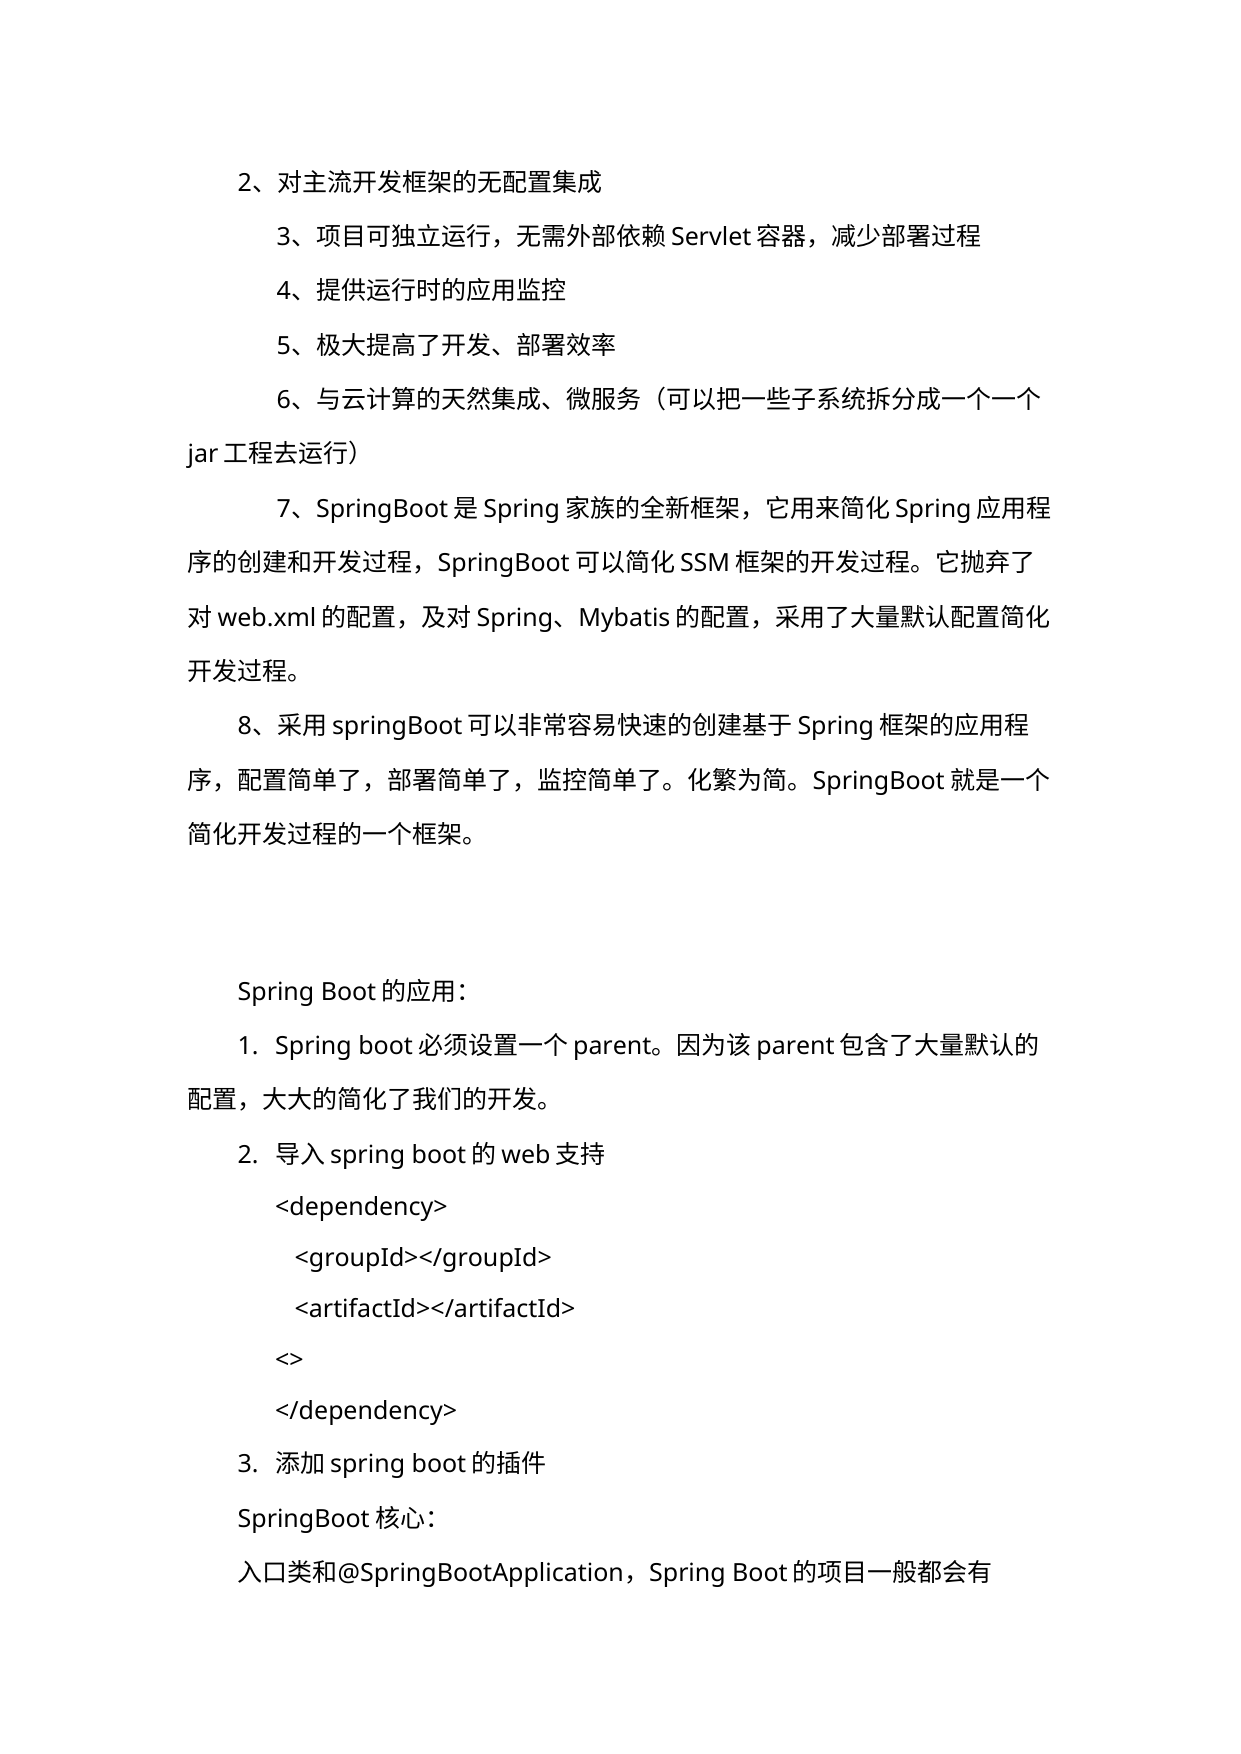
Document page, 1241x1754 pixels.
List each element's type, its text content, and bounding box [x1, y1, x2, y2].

text <artifactId></artifactId> [225, 1291, 1053, 1324]
text Spring Boot的应用： [187, 971, 1053, 1007]
text <dependency> [225, 1188, 1053, 1222]
text 4、提供运行时的应用监控 [187, 271, 1053, 307]
list Spring boot必须设置一个parent。因为该parent包含了大量默认的配置，大大的简化了我们的开发。 [187, 1025, 1053, 1116]
text 3、项目可独立运行，无需外部依赖Servlet容器，减少部署过程 [187, 216, 1053, 253]
text SpringBoot核心： [187, 1498, 1053, 1534]
text 6、与云计算的天然集成、微服务（可以把一些子系统拆分成一个一个jar工程去运行） [187, 379, 1053, 470]
text 8、采用springBoot可以非常容易快速的创建基于Spring框架的应用程序，配置简单了，部署简单了，监控简单了。化繁为简。SpringBoot就是一个简化开发过程的一个框架。 [187, 706, 1053, 851]
list 添加spring boot的插件 [187, 1444, 1053, 1480]
text 2、对主流开发框架的无配置集成 [187, 162, 1053, 198]
text 7、SpringBoot是Spring家族的全新框架，它用来简化Spring应用程序的创建和开发过程，SpringBoot可以简化SSM框架的开发过程。它抛弃了对web.xml的配置，及对Spring、Mybatis的配置，采用了大量默认配置简化开发过程。 [187, 488, 1053, 688]
list 导入spring boot的web支持 [187, 1134, 1053, 1170]
text <> [225, 1342, 1053, 1376]
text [187, 1552, 1053, 1589]
text <groupId></groupId> [225, 1239, 1053, 1273]
text </dependency> [225, 1393, 1053, 1427]
text 5、极大提高了开发、部署效率 [187, 325, 1053, 361]
